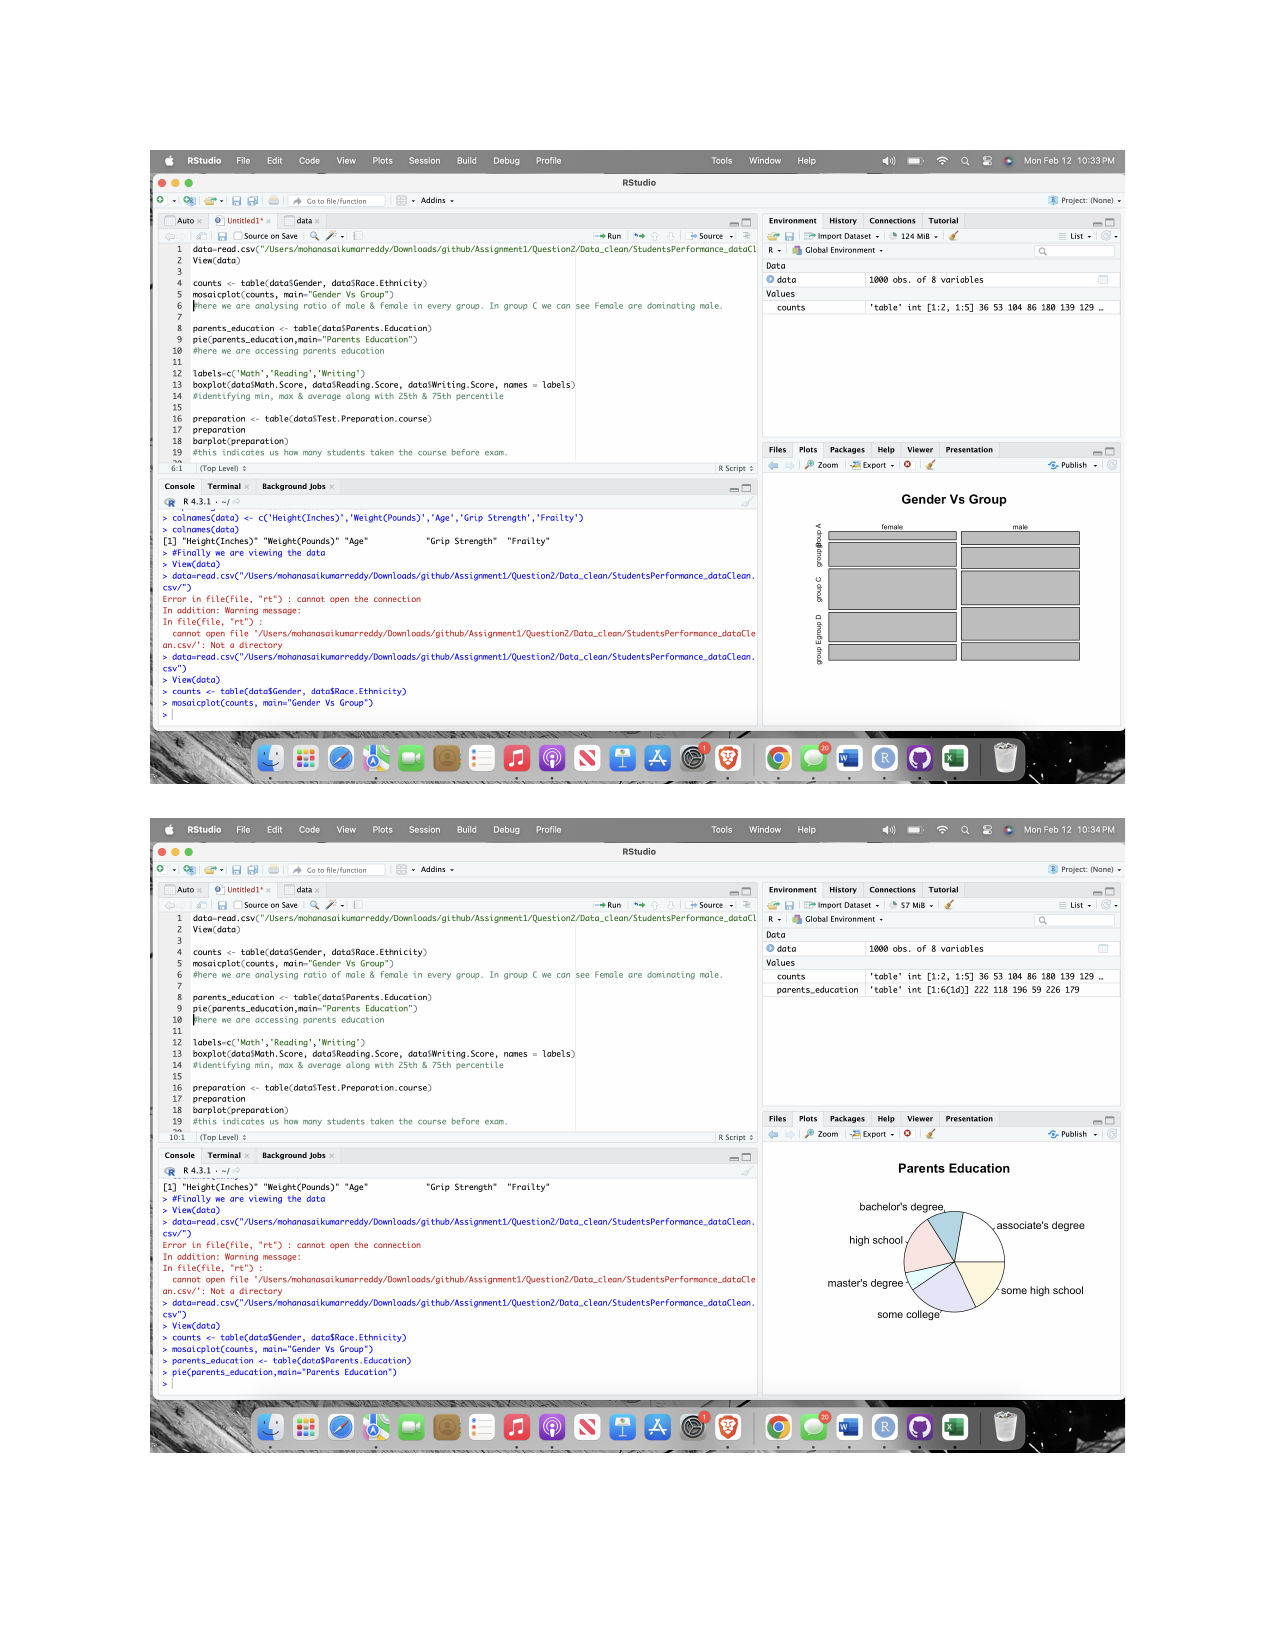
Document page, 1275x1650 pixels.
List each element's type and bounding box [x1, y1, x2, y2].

picture [150, 150, 1125, 784]
picture [150, 818, 1125, 1453]
